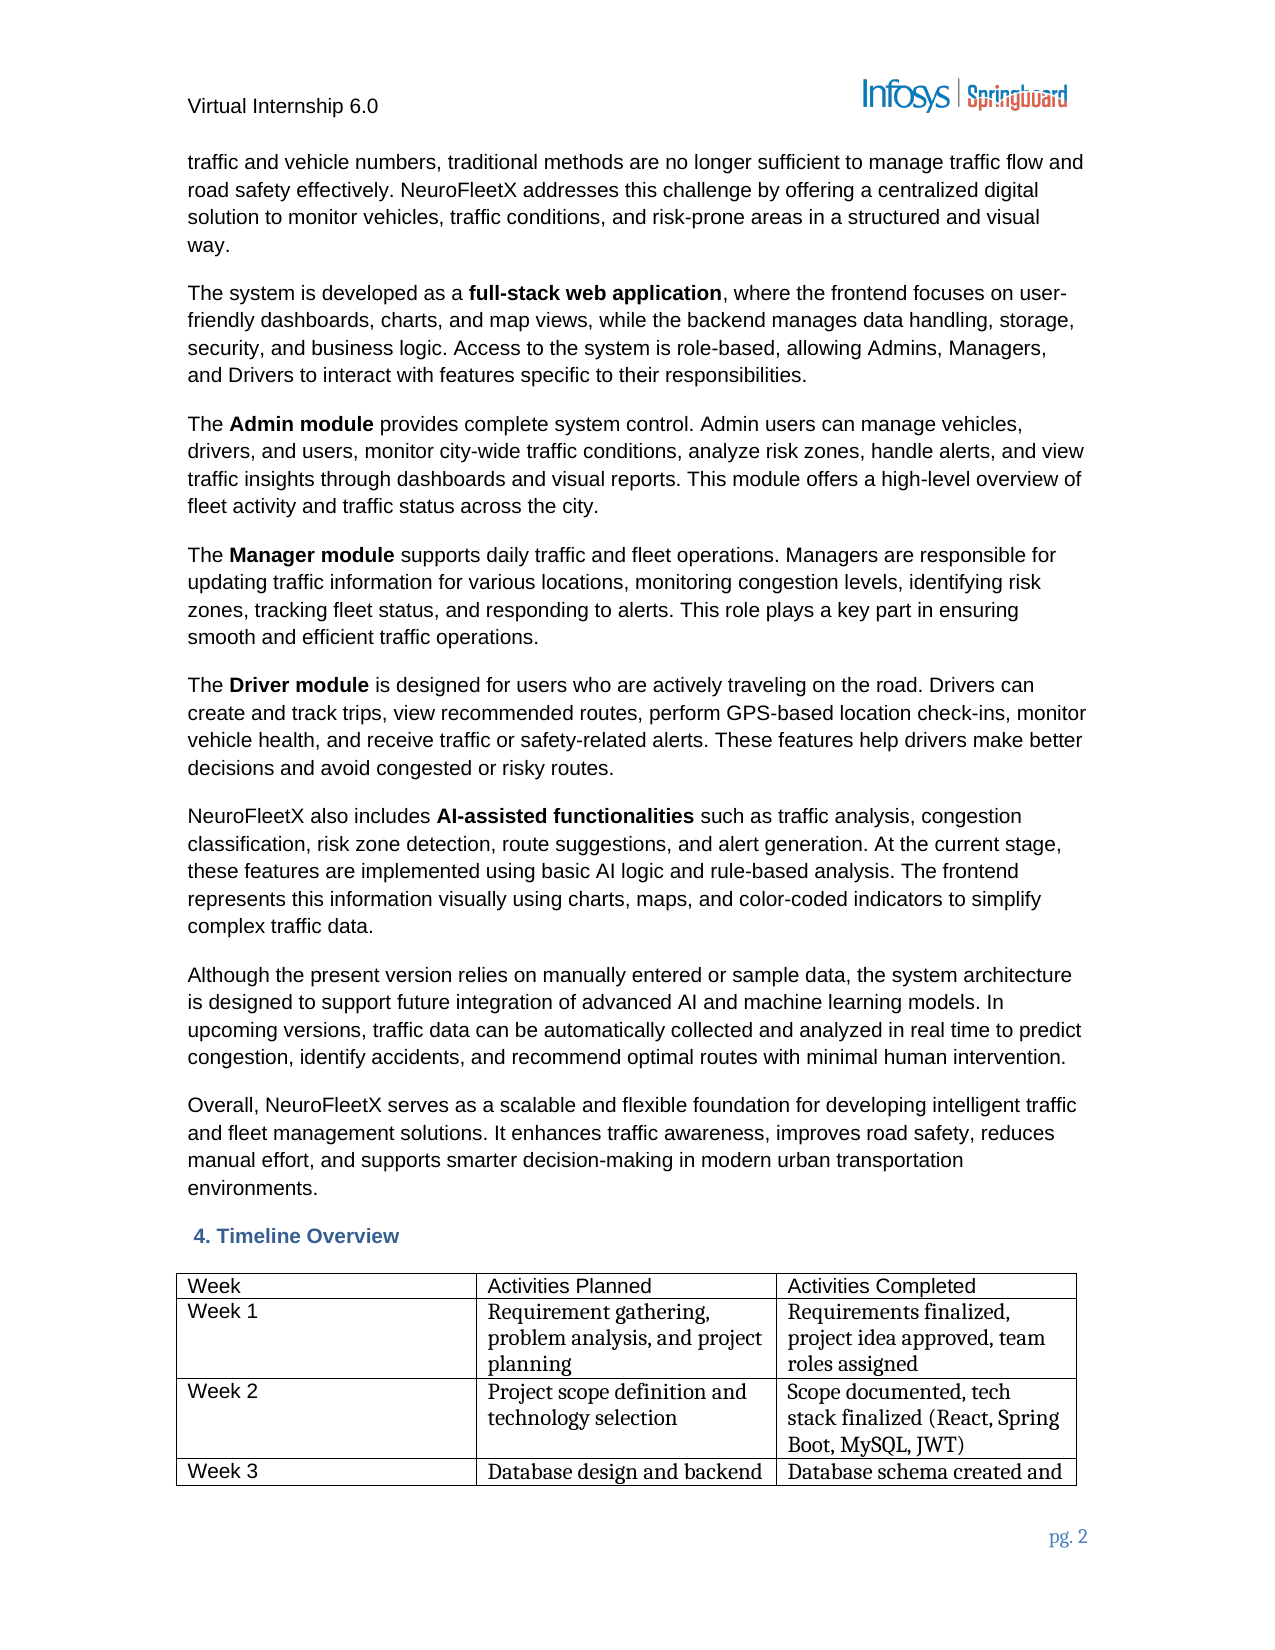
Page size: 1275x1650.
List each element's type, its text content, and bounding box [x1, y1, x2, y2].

text Overall, NeuroFleetX serves as a scalable and flexible foundation for developing intelligent traffic and fleet management solutions. It enhances traffic awareness, improves road safety, reduces manual effort, and supports smarter decision-making in modern urban transportation environments. [187, 1093, 1087, 1200]
text The system is developed as a full-stack web application, where the frontend focuses on user-friendly dashboards, charts, and map views, while the backend manages data handling, storage, security, and business logic. Access to the system is role-based, allowing Admins, Managers, and Drivers to interact with features specific to their responsibilities. [187, 281, 1087, 387]
table_cell Requirements finalized, project idea approved, team roles assigned [777, 1299, 1076, 1378]
table_cell Week 2 [177, 1379, 476, 1458]
table_cell Week 1 [177, 1299, 476, 1378]
table_header Activities Planned [477, 1274, 776, 1297]
text NeuroFleetX also includes AI-assisted functionalities such as traffic analysis, congestion classification, risk zone detection, route suggestions, and alert generation. At the current stage, these features are implemented using basic AI logic and rule-based analysis. The frontend represents this information visually using charts, maps, and color-coded indicators to simplify complex traffic data. [187, 804, 1087, 938]
text The Manager module supports daily traffic and fleet operations. Managers are responsible for updating traffic information for various locations, monitoring congestion levels, identifying risk zones, tracking fleet status, and responding to alerts. This role plays a key part in ensuring smooth and efficient traffic operations. [187, 542, 1087, 649]
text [187, 150, 1087, 256]
table_cell Scope documented, tech stack finalized (React, Spring Boot, MySQL, JWT) [777, 1379, 1076, 1458]
table_cell Requirement gathering, problem analysis, and project planning [477, 1299, 776, 1378]
text The Driver module is designed for users who are actively traveling on the road. Drivers can create and track trips, view recommended routes, perform GPS-based location check-ins, monitor vehicle health, and receive traffic or safety-related alerts. These features help drivers make better decisions and avoid congested or risky routes. [187, 673, 1087, 780]
text The Admin module provides complete system control. Admin users can manage vehicles, drivers, and users, monitor city-wide traffic conditions, analyze risk zones, handle alerts, and view traffic insights through dashboards and visual reports. This module offers a high-level overview of fleet activity and traffic status across the city. [187, 412, 1087, 518]
table_cell Week 3 [177, 1459, 476, 1485]
table_header Activities Completed [777, 1274, 1076, 1297]
text 4. Timeline Overview [187, 1224, 1087, 1248]
table_cell Project scope definition and technology selection [477, 1379, 776, 1458]
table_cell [477, 1459, 776, 1485]
table_header Week [177, 1274, 476, 1297]
picture [846, 75, 1084, 114]
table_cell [777, 1459, 1076, 1485]
text Although the present version relies on manually entered or sample data, the system architecture is designed to support future integration of advanced AI and machine learning models. In upcoming versions, traffic data can be automatically collected and analyzed in real time to predict congestion, identify accidents, and recommend optimal routes with minimal human intervention. [187, 962, 1087, 1069]
